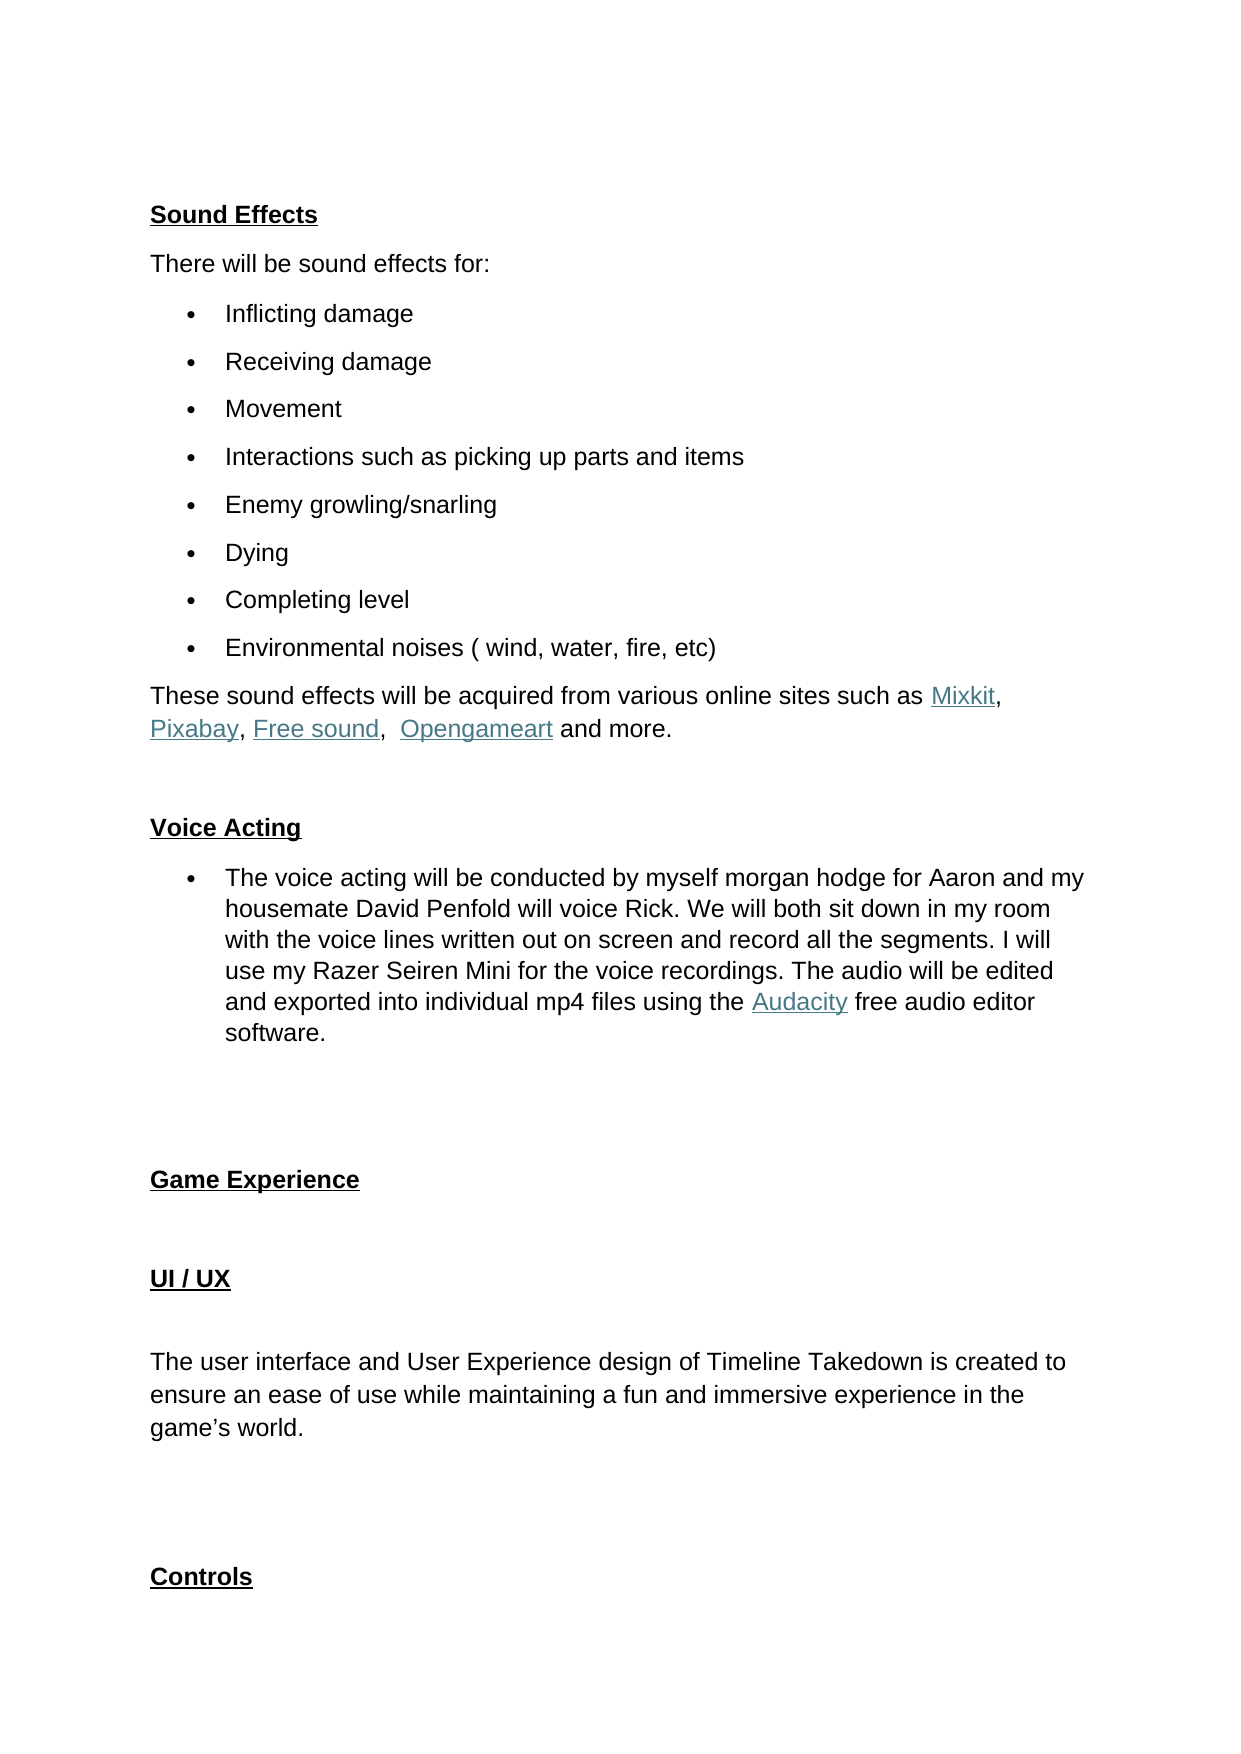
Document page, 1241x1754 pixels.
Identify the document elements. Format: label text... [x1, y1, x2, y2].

text UI / UX [150, 1264, 1090, 1293]
list The voice acting will be conducted by myself morgan hodge for Aaron and my housemate David Penfold will voice Rick. We will both sit down in my room with the voice lines written out on screen and record all the segments. I will use my Razer Seiren Mini for the voice recordings. The audio will be edited and exported into individual mp4 files using the Audacity free audio editor software. [187, 863, 1090, 1047]
text There will be sound effects for: [150, 249, 1090, 278]
list Movement [187, 394, 1090, 423]
list Environmental noises ( wind, water, fire, etc) [187, 633, 1090, 662]
list Enemy growling/snarling [187, 490, 1090, 519]
text The user interface and User Experience design of Timeline Takedown is created to ensure an ease of use while maintaining a fun and immersive experience in the game’s world. [150, 1314, 1090, 1442]
text Game Experience [150, 1165, 1090, 1194]
list Dying [187, 538, 1090, 566]
text Voice Acting [150, 813, 1090, 842]
list Completing level [187, 585, 1090, 614]
text Sound Effects [150, 200, 1090, 228]
text Controls [150, 1562, 1090, 1591]
list Interactions such as picking up parts and items [187, 442, 1090, 471]
list Inflicting damage [187, 299, 1090, 328]
list Receiving damage [187, 347, 1090, 376]
text These sound effects will be acquired from various online sites such as Mixkit, Pixabay, Free sound, Opengameart and more. [150, 681, 1090, 742]
